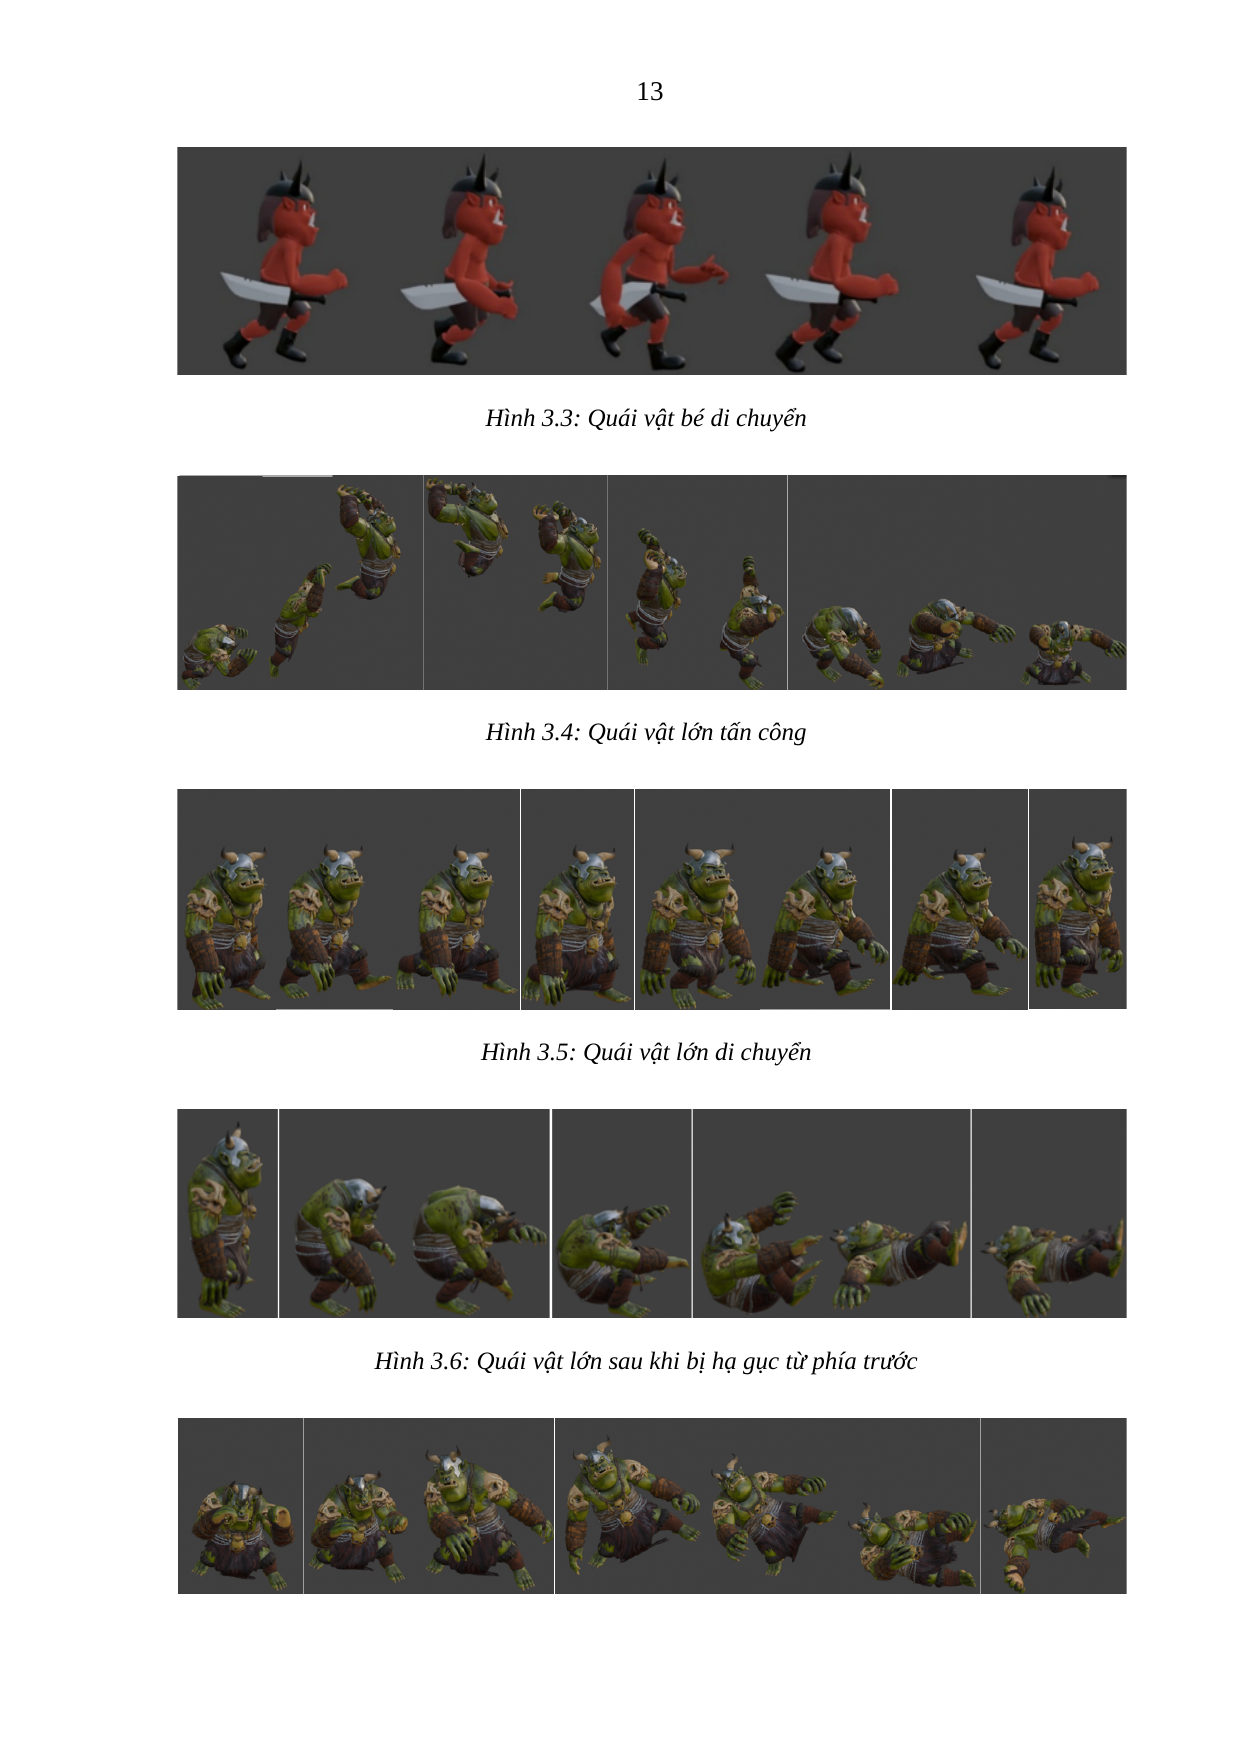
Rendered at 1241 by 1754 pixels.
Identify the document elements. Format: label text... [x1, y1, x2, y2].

text Hình 3.3: Quái vật bé di chuyển [177, 403, 1117, 432]
picture [177, 1418, 1127, 1594]
picture [177, 1109, 1127, 1318]
text Hình 3.6: Quái vật lớn sau khi bị hạ gục từ phía trước [177, 1346, 1117, 1374]
picture [177, 789, 1127, 1010]
text Hình 3.4: Quái vật lớn tấn công [177, 717, 1117, 746]
picture [177, 147, 1127, 375]
picture [177, 475, 1127, 690]
text Hình 3.5: Quái vật lớn di chuyển [177, 1037, 1117, 1066]
